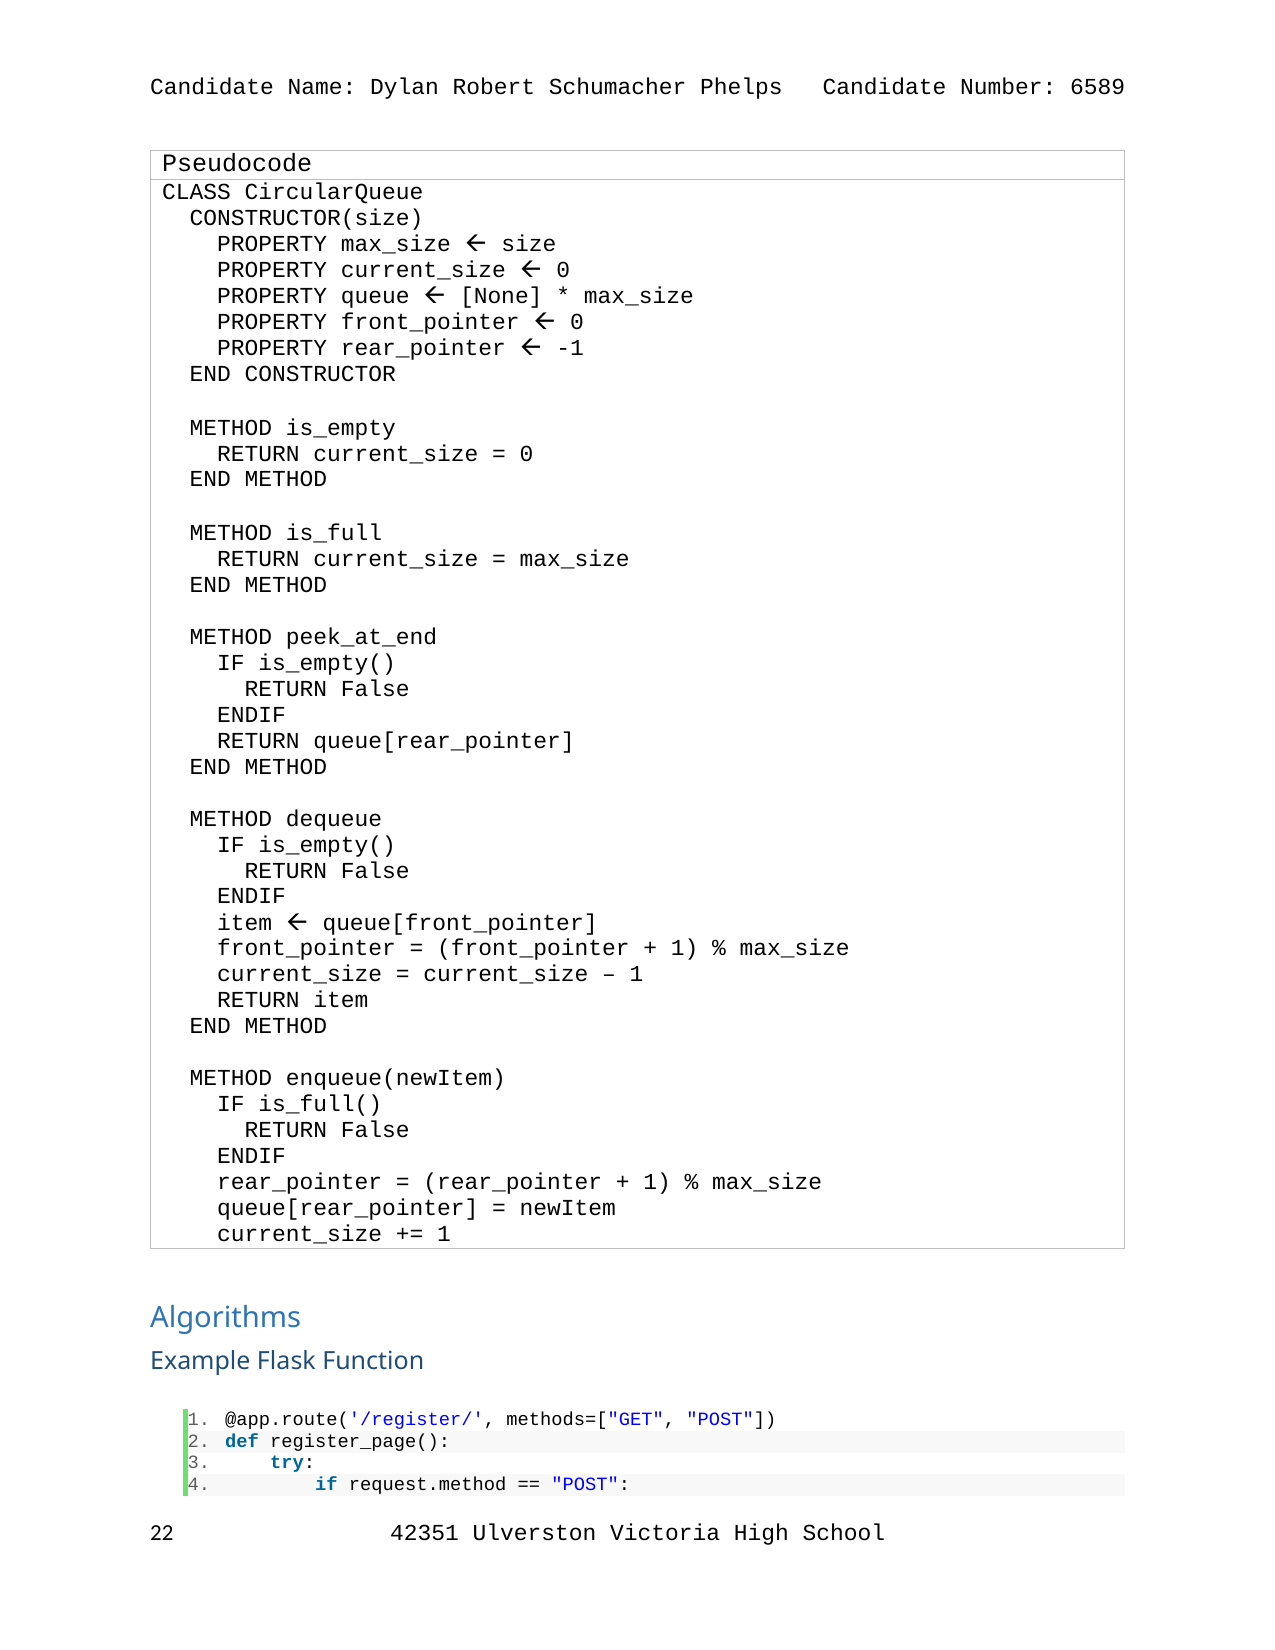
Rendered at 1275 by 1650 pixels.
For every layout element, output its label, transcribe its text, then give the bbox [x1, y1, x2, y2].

list def register_page(): [188, 1431, 1125, 1453]
table_cell CLASS CircularQueue CONSTRUCTOR(size) PROPERTY max_size size PROPERTY current_size 0 PROPERTY queue [None] * max_size PROPERTY front_pointer 0 PROPERTY rear_pointer -1 END CONSTRUCTOR METHOD is_empty RETURN current_size = 0 END METHOD METHOD is_full RETURN current_size = max_size END METHOD METHOD peek_at_end IF is_empty() RETURN False ENDIF RETURN queue[rear_pointer] END METHOD METHOD dequeue IF is_empty() RETURN False ENDIF item queue[front_pointer] front_pointer = (front_pointer + 1) % max_size current_size = current_size – 1 RETURN item END METHOD METHOD enqueue(newItem) IF is_full() RETURN False ENDIF rear_pointer = (rear_pointer + 1) % max_size queue[rear_pointer] = newItem current_size += 1 [151, 180, 1124, 1248]
table_header Pseudocode [151, 151, 1124, 179]
subtitle Example Flask Function [150, 1343, 1125, 1377]
list try: [188, 1453, 1125, 1474]
list @app.route('/register/', methods=["GET", "POST"]) [188, 1409, 1125, 1431]
list if request.method == "POST": [188, 1474, 1125, 1496]
subtitle Algorithms [150, 1296, 1125, 1336]
